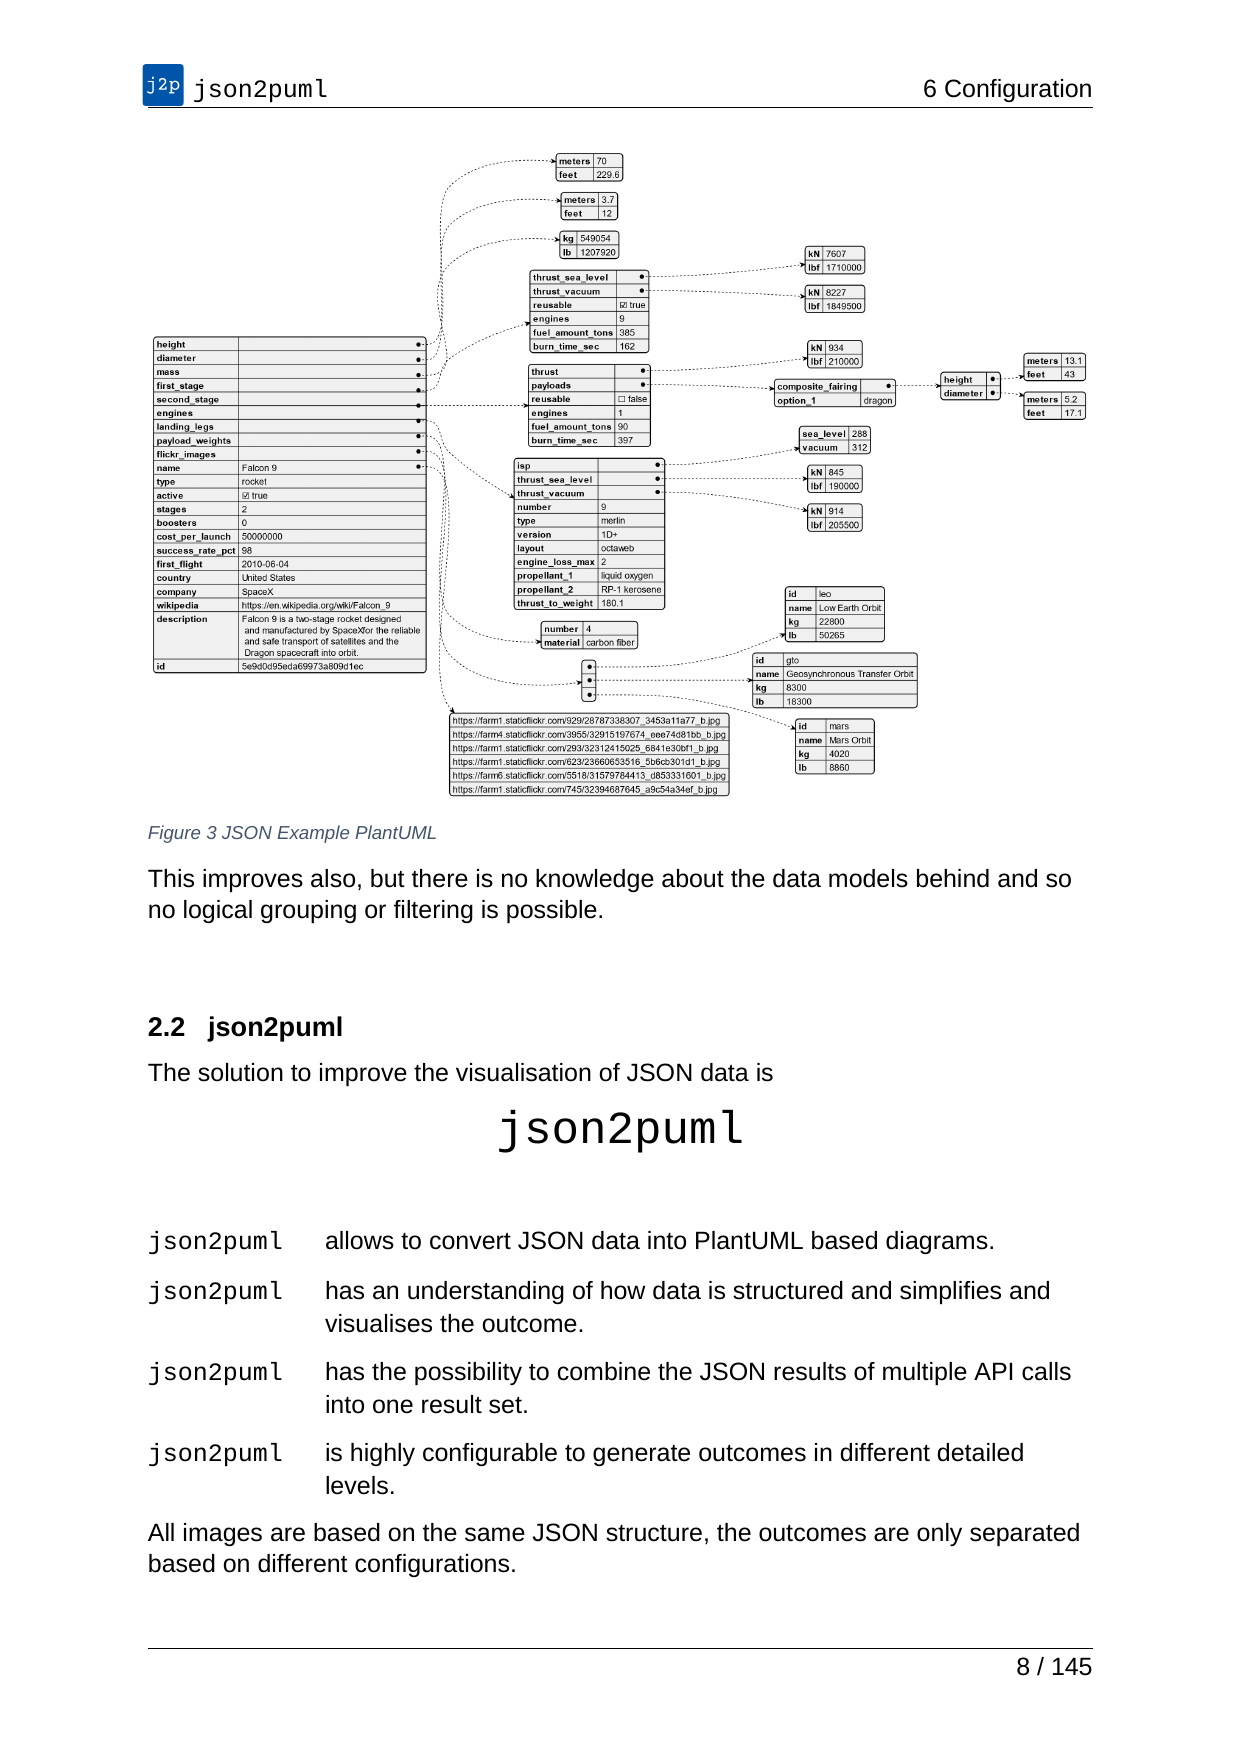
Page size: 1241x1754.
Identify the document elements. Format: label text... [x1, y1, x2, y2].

text This improves also, but there is no knowledge about the data models behind and so no logical grouping or filtering is possible. [148, 864, 1093, 924]
picture [142, 64, 184, 106]
text json2puml is highly configurable to generate outcomes in different detailed levels. [148, 1437, 1093, 1499]
picture [147, 147, 1093, 803]
text Figure 3 JSON Example PlantUML [148, 822, 1093, 843]
text json2puml has the possibility to combine the JSON results of multiple API calls into one result set. [148, 1357, 1093, 1418]
subtitle json2puml [148, 1011, 1093, 1042]
text json2puml has an understanding of how data is structured and simplifies and visualises the outcome. [148, 1276, 1093, 1338]
text The solution to improve the visualisation of JSON data is [148, 1057, 1093, 1086]
text All images are based on the same JSON structure, the outcomes are only separated based on different configurations. [148, 1518, 1093, 1578]
text json2puml [148, 1105, 1093, 1157]
text json2puml allows to convert JSON data into PlantUML based diagrams. [148, 1226, 1093, 1257]
